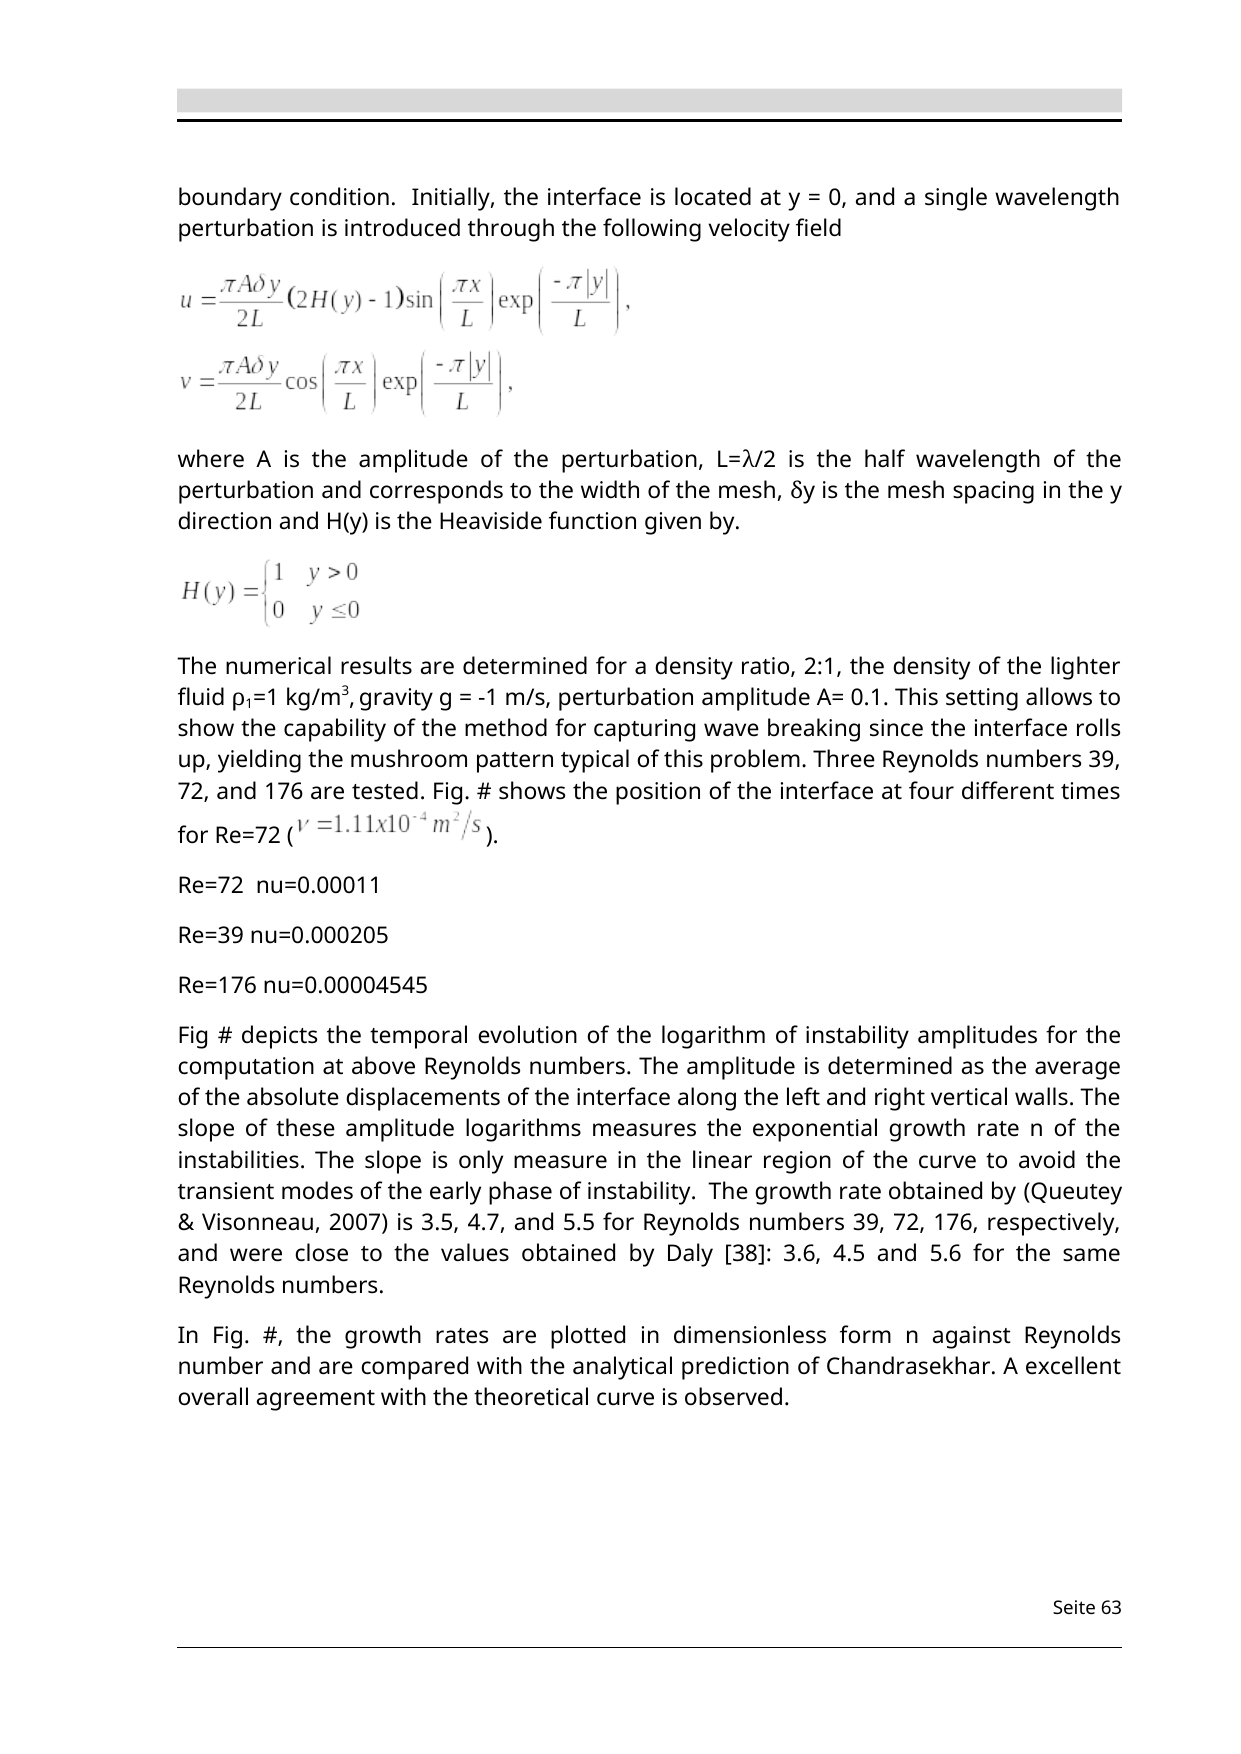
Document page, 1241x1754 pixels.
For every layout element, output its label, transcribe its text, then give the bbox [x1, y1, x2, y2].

text The numerical results are determined for a density ratio, 2:1, the density of the lighter fluid ρ1=1 kg/m3, gravity g = -1 m/s, perturbation amplitude A= 0.1. This setting allows to show the capability of the method for capturing wave breaking since the interface rolls up, yielding the mushroom pattern typical of this problem. Three Reynolds numbers 39, 72, and 176 are tested. Fig. # shows the position of the interface at four different times for Re=72 (). [177, 649, 1122, 850]
text Re=39 nu=0.000205 [177, 918, 1122, 950]
text In Fig. #, the growth rates are plotted in dimensionless form n against Reynolds number and are compared with the analytical prediction of Chandrasekhar. A excellent overall agreement with the theoretical curve is observed. [177, 1318, 1122, 1412]
text Re=176 nu=0.00004545 [177, 968, 1122, 1000]
text where A is the amplitude of the perturbation, L=λ/2 is the half wavelength of the perturbation and corresponds to the width of the mesh, δy is the mesh spacing in the y direction and H(y) is the Heaviside function given by. [177, 443, 1122, 536]
text Fig # depicts the temporal evolution of the logarithm of instability amplitudes for the computation at above Reynolds numbers. The amplitude is determined as the average of the absolute displacements of the interface along the left and right vertical walls. The slope of these amplitude logarithms measures the exponential growth rate n of the instabilities. The slope is only measure in the linear region of the curve to avoid the transient modes of the early phase of instability. The growth rate obtained by (Queutey & Visonneau, 2007) is 3.5, 4.7, and 5.5 for Reynolds numbers 39, 72, 176, respectively, and were close to the values obtained by Daly [38]: 3.6, 4.5 and 5.6 for the same Reynolds numbers. [177, 1018, 1122, 1300]
text Re=72 nu=0.00011 [177, 868, 1122, 900]
